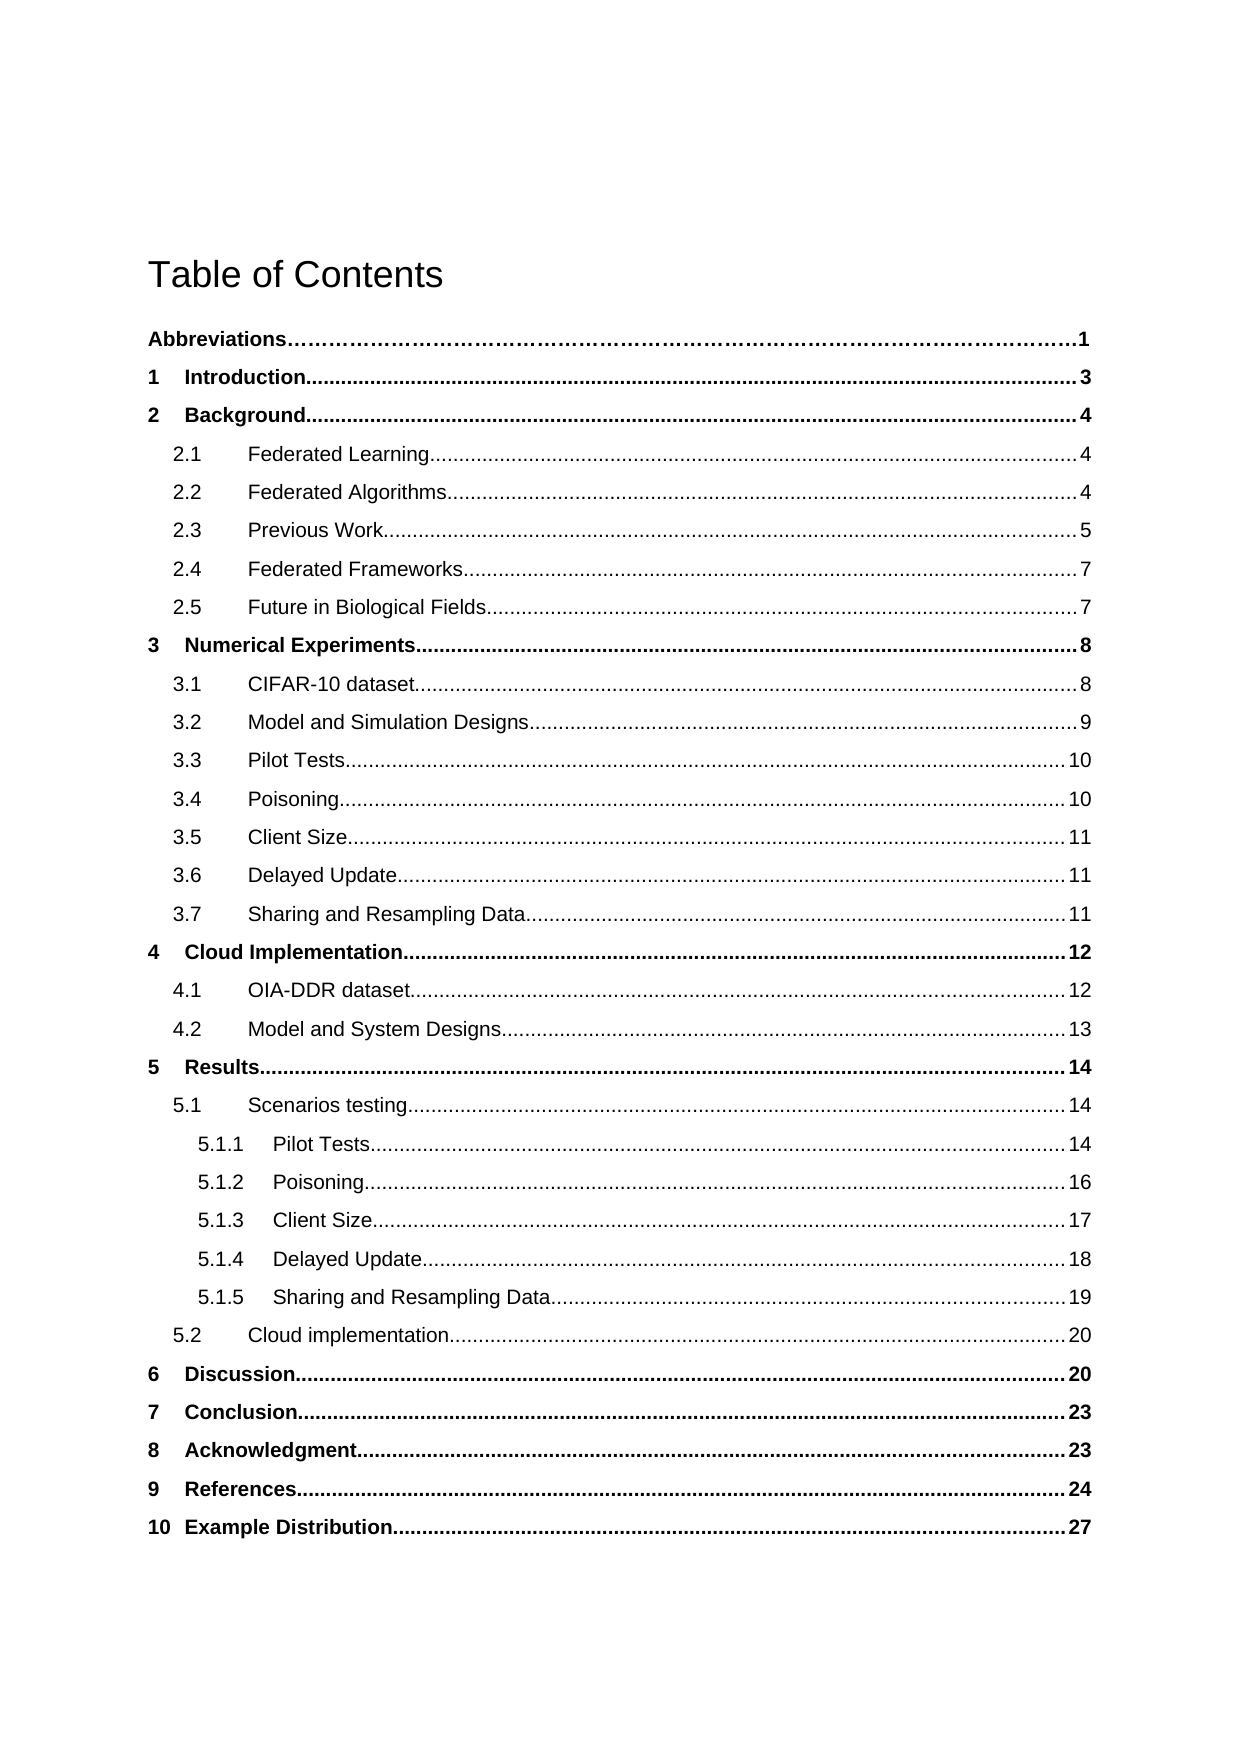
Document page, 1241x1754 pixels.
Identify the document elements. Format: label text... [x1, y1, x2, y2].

text 5.1 Scenarios testing 14 [173, 1093, 1092, 1117]
text 8 Acknowledgment 23 [148, 1438, 1092, 1462]
text 3.4 Poisoning 10 [173, 786, 1092, 810]
text 9 References 24 [148, 1476, 1092, 1500]
text 3.3 Pilot Tests 10 [173, 748, 1092, 772]
text 3.7 Sharing and Resampling Data 11 [173, 901, 1092, 925]
text 5.2 Cloud implementation 20 [173, 1323, 1092, 1347]
text 3.5 Client Size 11 [173, 825, 1092, 849]
text 3.2 Model and Simulation Designs 9 [173, 710, 1092, 734]
text 4 Cloud Implementation 12 [148, 940, 1092, 964]
text 2.4 Federated Frameworks 7 [173, 556, 1092, 580]
text 5.1.4 Delayed Update 18 [198, 1246, 1092, 1270]
text 2 Background 4 [148, 403, 1092, 427]
text 7 Conclusion 23 [148, 1400, 1092, 1424]
text 6 Discussion 20 [148, 1361, 1092, 1385]
text 5.1.5 Sharing and Resampling Data 19 [198, 1285, 1092, 1309]
text 2.1 Federated Learning 4 [173, 441, 1092, 465]
text 3 Numerical Experiments 8 [148, 633, 1092, 657]
text Abbreviations……………………………………………………………………………………………………1 [148, 327, 1092, 351]
text 3.6 Delayed Update 11 [173, 863, 1092, 887]
text 5 Results 14 [148, 1055, 1092, 1079]
text 5.1.1 Pilot Tests 14 [198, 1131, 1092, 1155]
text 4.1 OIA-DDR dataset 12 [173, 978, 1092, 1002]
text 2.5 Future in Biological Fields 7 [173, 595, 1092, 619]
text 5.1.2 Poisoning 16 [198, 1170, 1092, 1194]
text 4.2 Model and System Designs 13 [173, 1016, 1092, 1040]
subtitle Table of Contents [148, 252, 1092, 295]
text 5.1.3 Client Size 17 [198, 1208, 1092, 1232]
text 2.3 Previous Work 5 [173, 518, 1092, 542]
text 1 Introduction 3 [148, 365, 1092, 389]
text 2.2 Federated Algorithms 4 [173, 480, 1092, 504]
text 3.1 CIFAR-10 dataset 8 [173, 671, 1092, 695]
text 10 Example Distribution 27 [148, 1515, 1092, 1539]
